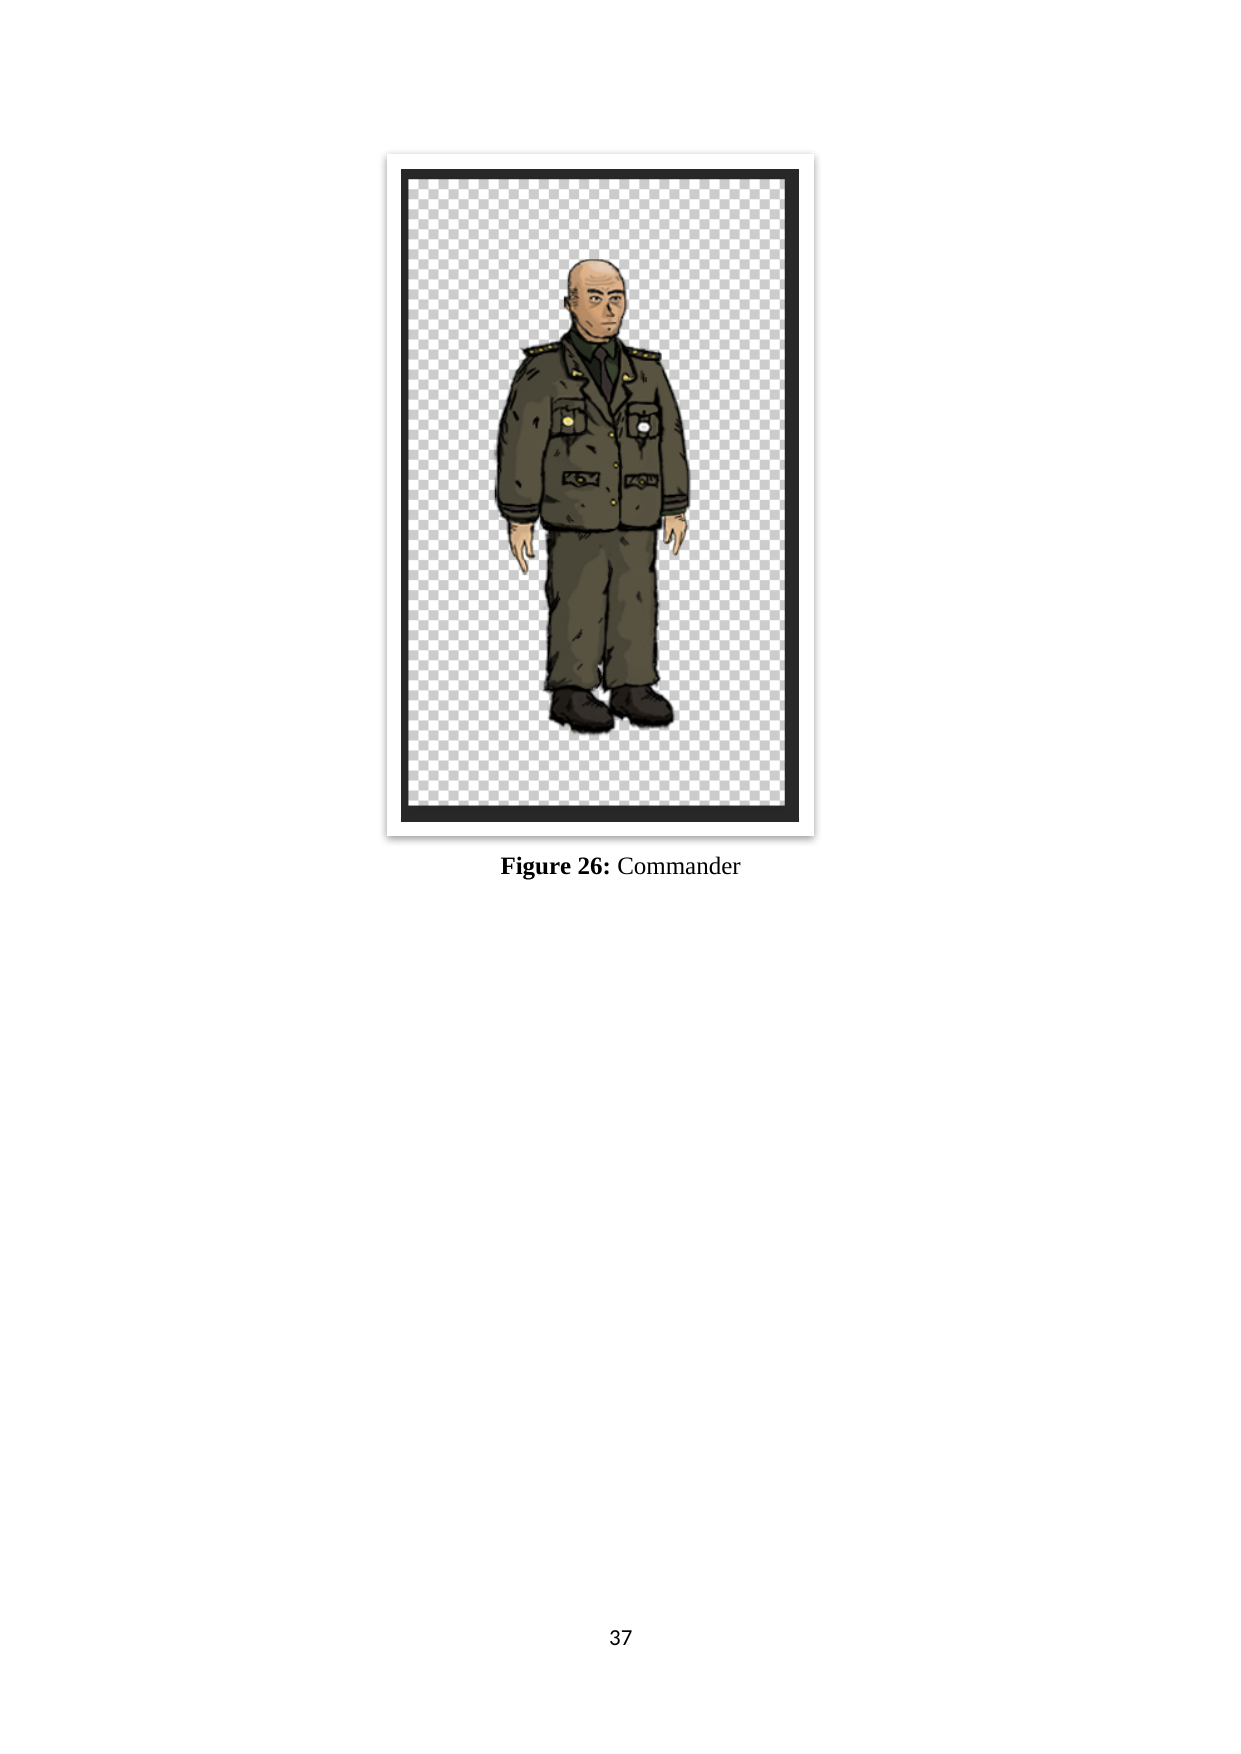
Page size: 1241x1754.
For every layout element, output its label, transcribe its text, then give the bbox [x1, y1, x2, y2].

picture [401, 169, 799, 822]
text Figure 26: Commander [187, 851, 1053, 880]
